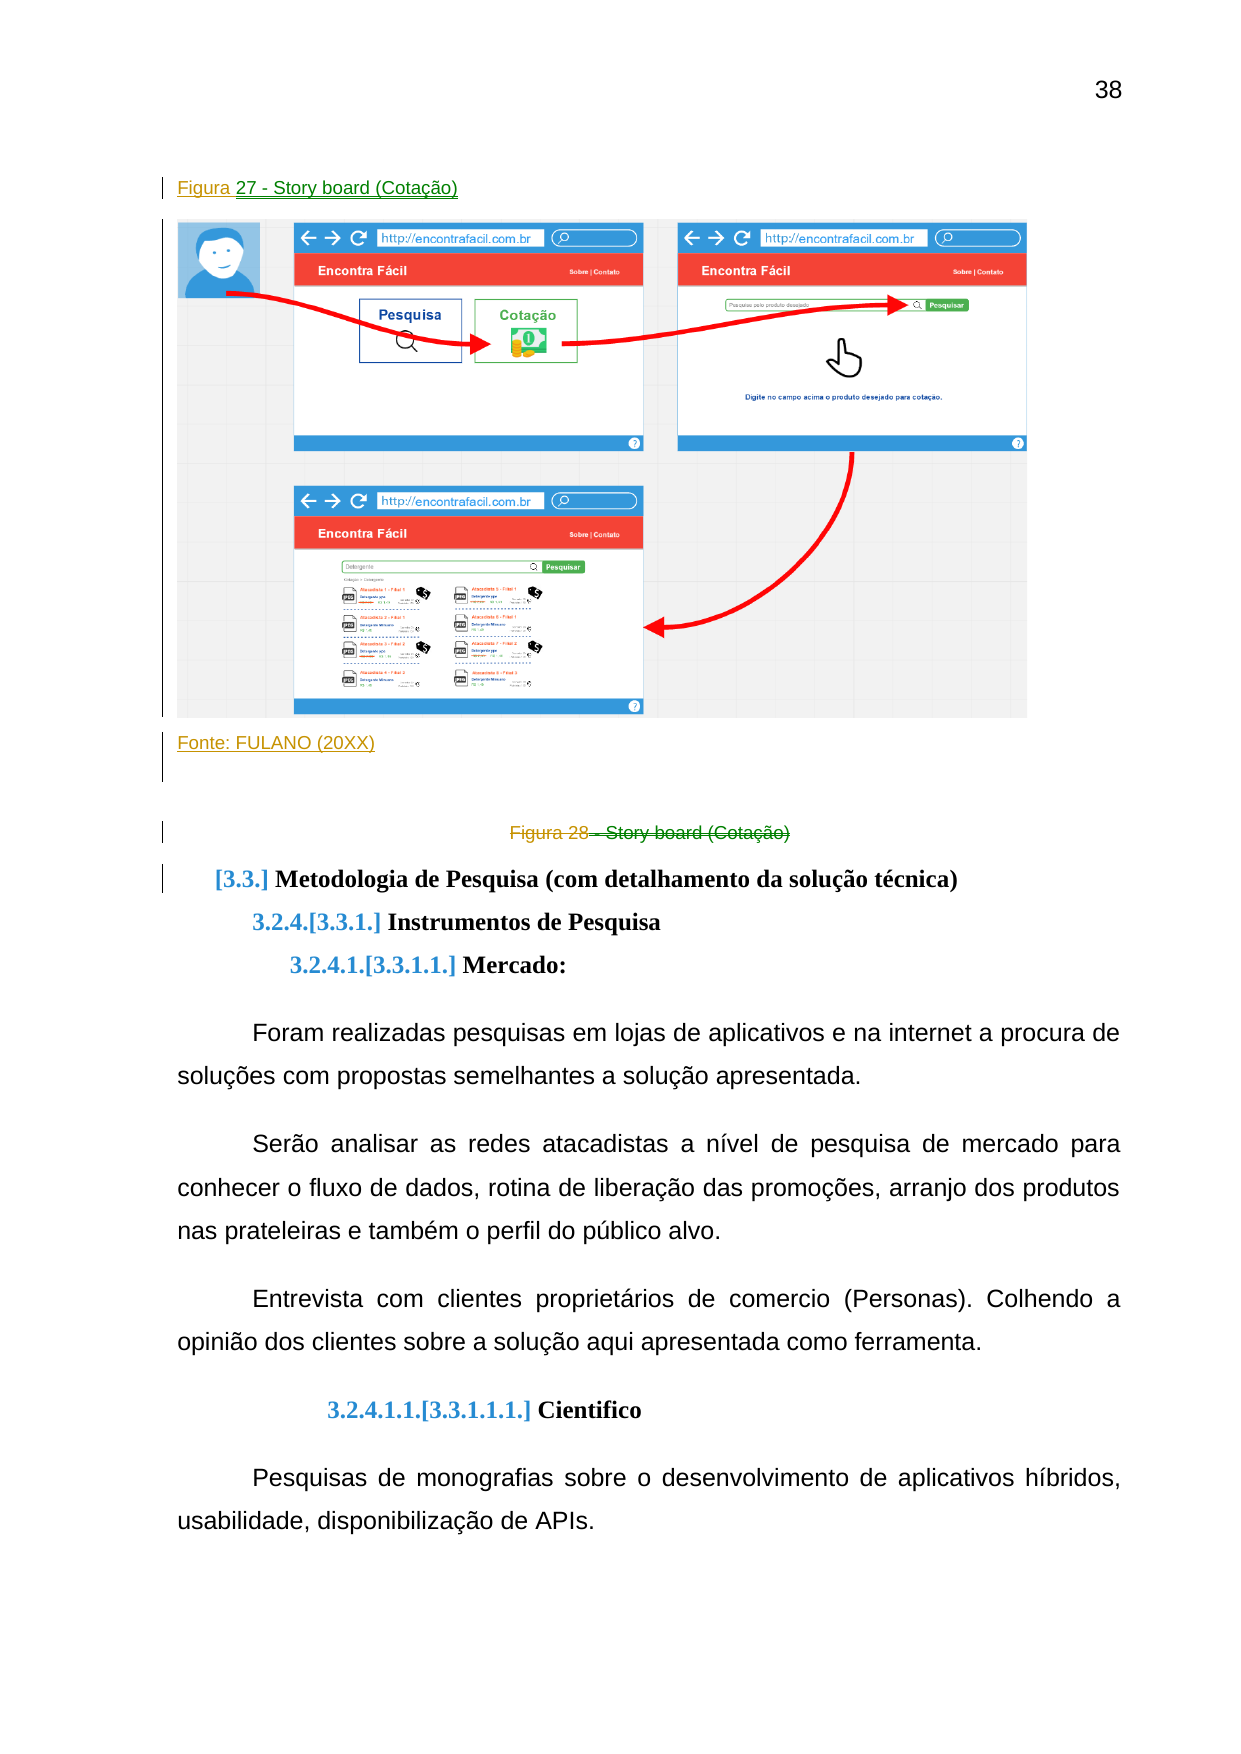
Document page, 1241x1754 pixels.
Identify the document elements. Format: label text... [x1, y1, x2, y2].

picture [177, 219, 1028, 718]
text Pesquisas de monografias sobre o desenvolvimento de aplicativos híbridos, usabilidade, disponibilização de APIs. [177, 1463, 1122, 1535]
text Foram realizadas pesquisas em lojas de aplicativos e na internet a procura de soluções com propostas semelhantes a solução apresentada. [177, 1018, 1122, 1090]
text Metodologia de Pesquisa (com detalhamento da solução técnica) [214, 864, 1122, 893]
list Cientifico [327, 1395, 1122, 1424]
text Entrevista com clientes proprietários de comercio (Personas). Colhendo a opinião dos clientes sobre a solução aqui apresentada como ferramenta. [177, 1284, 1122, 1356]
text Serão analisar as redes atacadistas a nível de pesquisa de mercado para conhecer o fluxo de dados, rotina de liberação das promoções, arranjo dos produtos nas prateleiras e também o perfil do público alvo. [177, 1129, 1122, 1244]
list Instrumentos de Pesquisa [252, 907, 1122, 936]
list Mercado: [289, 950, 1122, 979]
